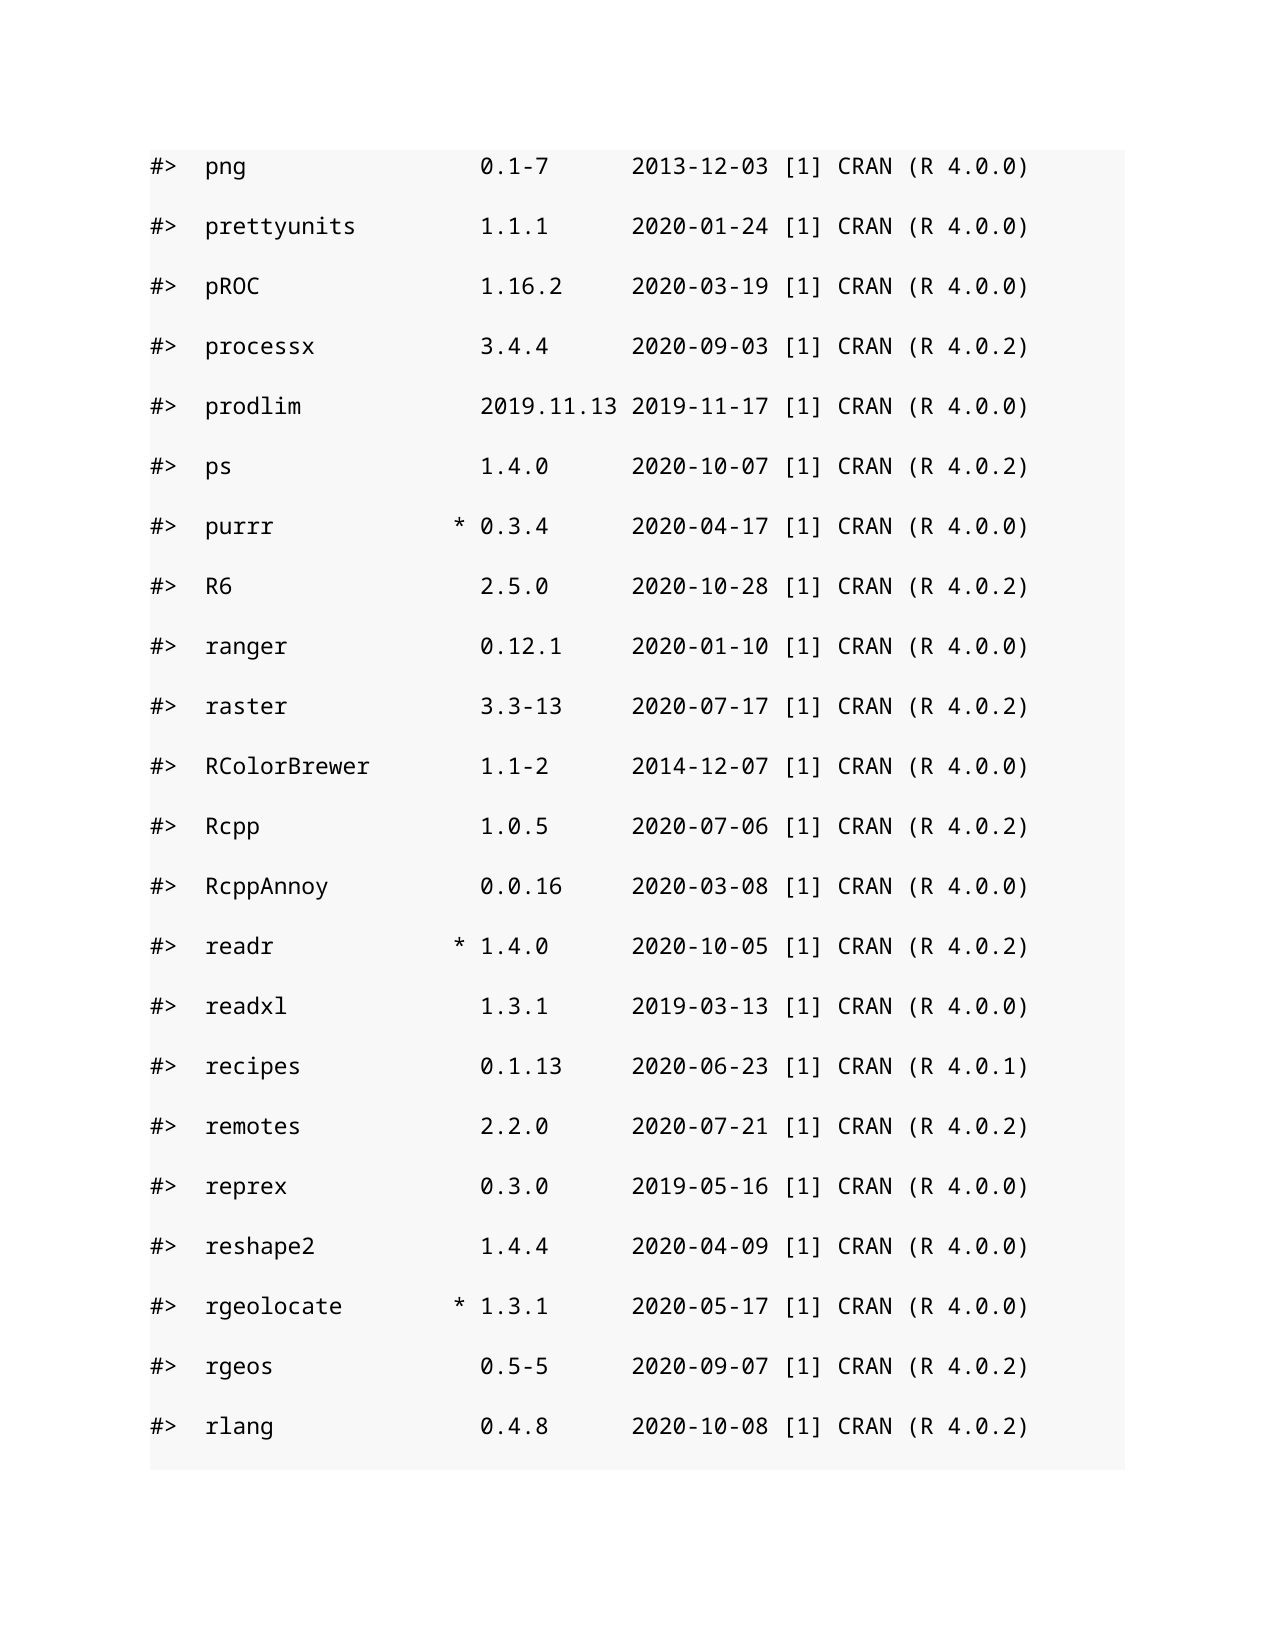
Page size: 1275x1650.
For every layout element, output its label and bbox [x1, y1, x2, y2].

text [150, 150, 1125, 1470]
